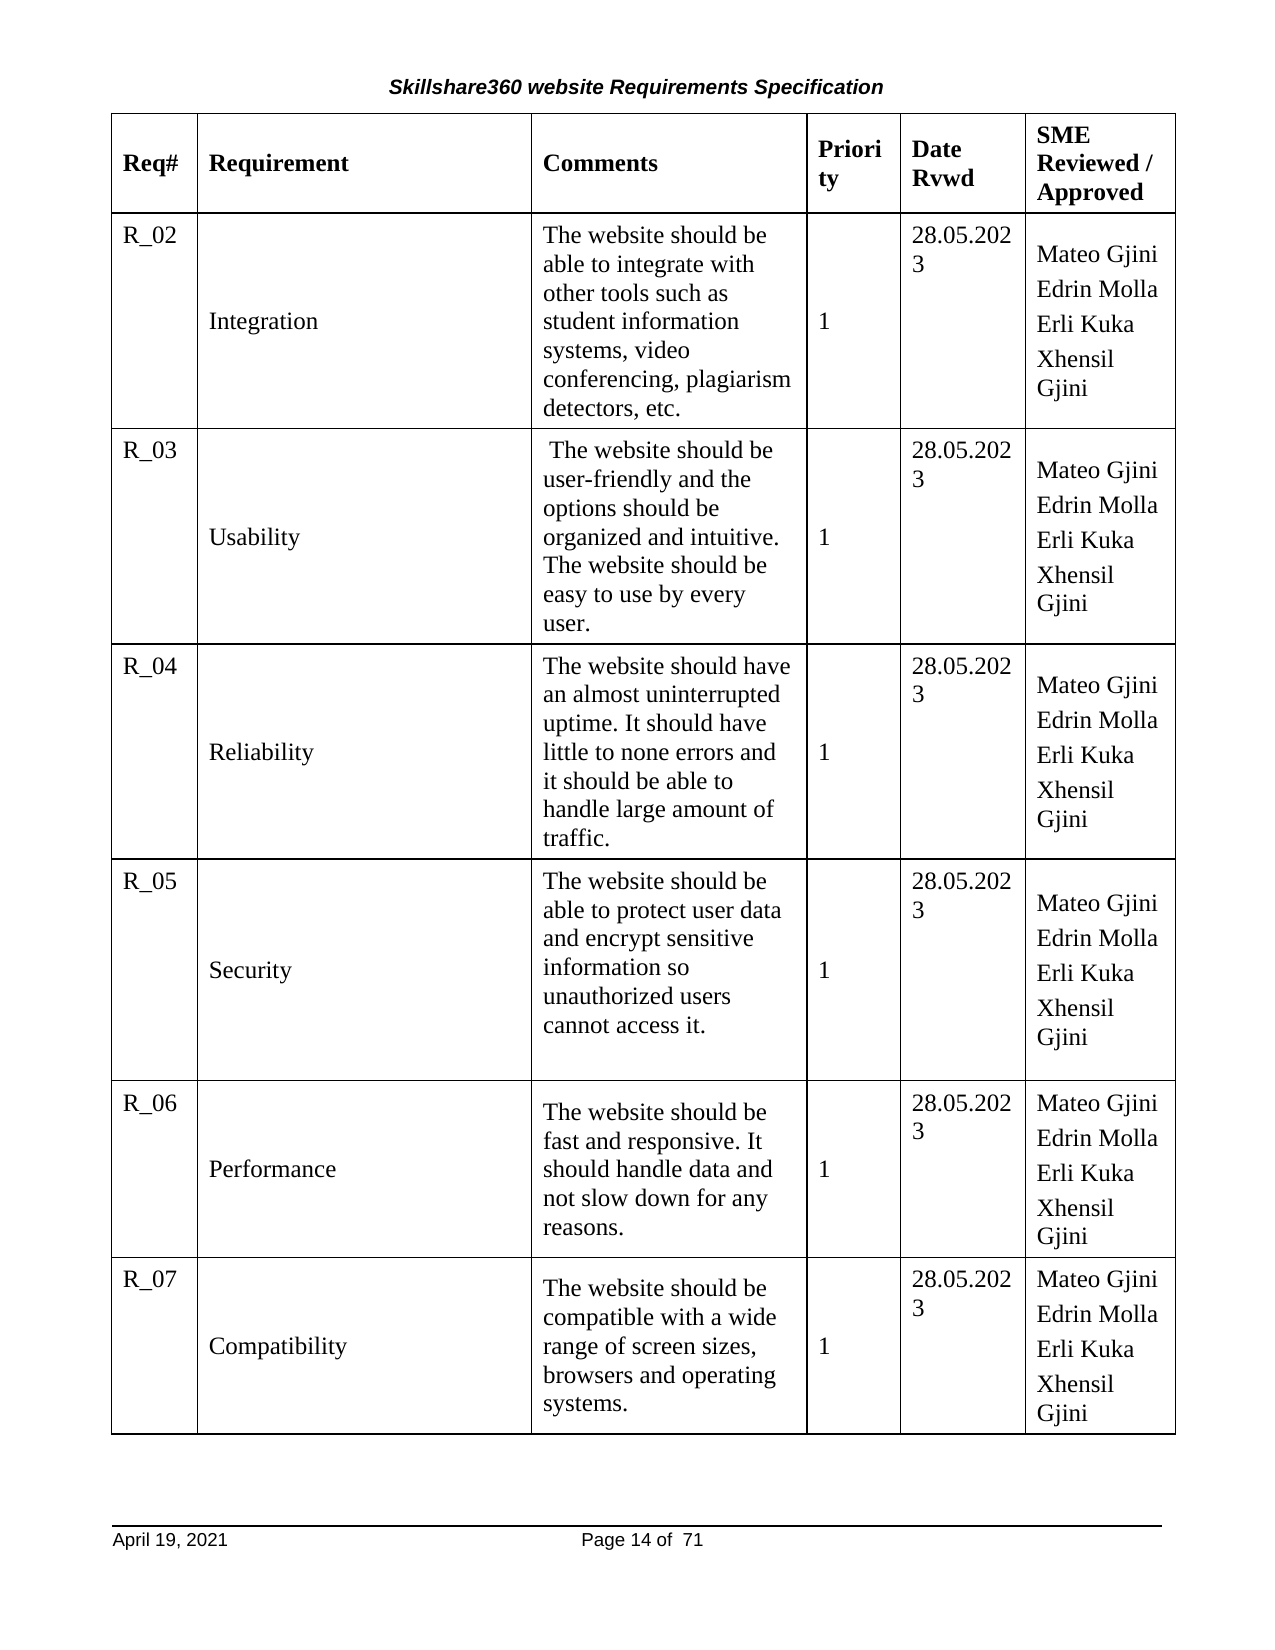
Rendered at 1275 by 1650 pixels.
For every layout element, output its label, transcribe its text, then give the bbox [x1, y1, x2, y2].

table_cell Performance [198, 1081, 531, 1256]
table_cell Usability [198, 429, 531, 643]
table_header Date Rvwd [901, 114, 1025, 212]
table_cell R_03 [112, 429, 197, 643]
table_cell 1 [808, 1258, 900, 1433]
table_cell 28.05.2023 [901, 860, 1025, 1080]
table_header Req# [112, 114, 197, 212]
table_cell 28.05.2023 [901, 429, 1025, 643]
table_cell 28.05.2023 [901, 1081, 1025, 1256]
table_header Priority [808, 114, 900, 212]
table_cell 1 [808, 429, 900, 643]
table_cell 1 [808, 1081, 900, 1256]
table_cell 28.05.2023 [901, 645, 1025, 858]
table_cell Mateo Gjini Edrin Molla Erli Kuka Xhensil Gjini [1026, 645, 1175, 858]
table_cell R_02 [112, 214, 197, 428]
table_cell The website should be fast and responsive. It should handle data and not slow down for any reasons. [532, 1081, 806, 1256]
table_cell 1 [808, 214, 900, 428]
table_cell Reliability [198, 645, 531, 858]
table_cell R_06 [112, 1081, 197, 1256]
table_cell Security [198, 860, 531, 1080]
table_cell Mateo Gjini Edrin Molla Erli Kuka Xhensil Gjini [1026, 429, 1175, 643]
table_cell 1 [808, 860, 900, 1080]
table_cell The website should have an almost uninterrupted uptime. It should have little to none errors and it should be able to handle large amount of traffic. [532, 645, 806, 858]
table_cell 28.05.2023 [901, 1258, 1025, 1433]
table_cell The website should be compatible with a wide range of screen sizes, browsers and operating systems. [532, 1258, 806, 1433]
table_cell 1 [808, 645, 900, 858]
table_cell 28.05.2023 [901, 214, 1025, 428]
table_cell The website should be able to protect user data and encrypt sensitive information so unauthorized users cannot access it. [532, 860, 806, 1080]
table_cell R_05 [112, 860, 197, 1080]
table_header Comments [532, 114, 806, 212]
table_cell R_04 [112, 645, 197, 858]
table_cell R_07 [112, 1258, 197, 1433]
table_header SME Reviewed / Approved [1026, 114, 1175, 212]
table_cell Compatibility [198, 1258, 531, 1433]
table_cell Mateo Gjini Edrin Molla Erli Kuka Xhensil Gjini [1026, 860, 1175, 1080]
table_cell Mateo Gjini Edrin Molla Erli Kuka Xhensil Gjini [1026, 1081, 1175, 1256]
table_cell Integration [198, 214, 531, 428]
table_header Requirement [198, 114, 531, 212]
table_cell The website should be user-friendly and the options should be organized and intuitive. The website should be easy to use by every user. [532, 429, 806, 643]
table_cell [1026, 1258, 1175, 1433]
table_cell Mateo Gjini Edrin Molla Erli Kuka Xhensil Gjini [1026, 214, 1175, 428]
table_cell The website should be able to integrate with other tools such as student information systems, video conferencing, plagiarism detectors, etc. [532, 214, 806, 428]
